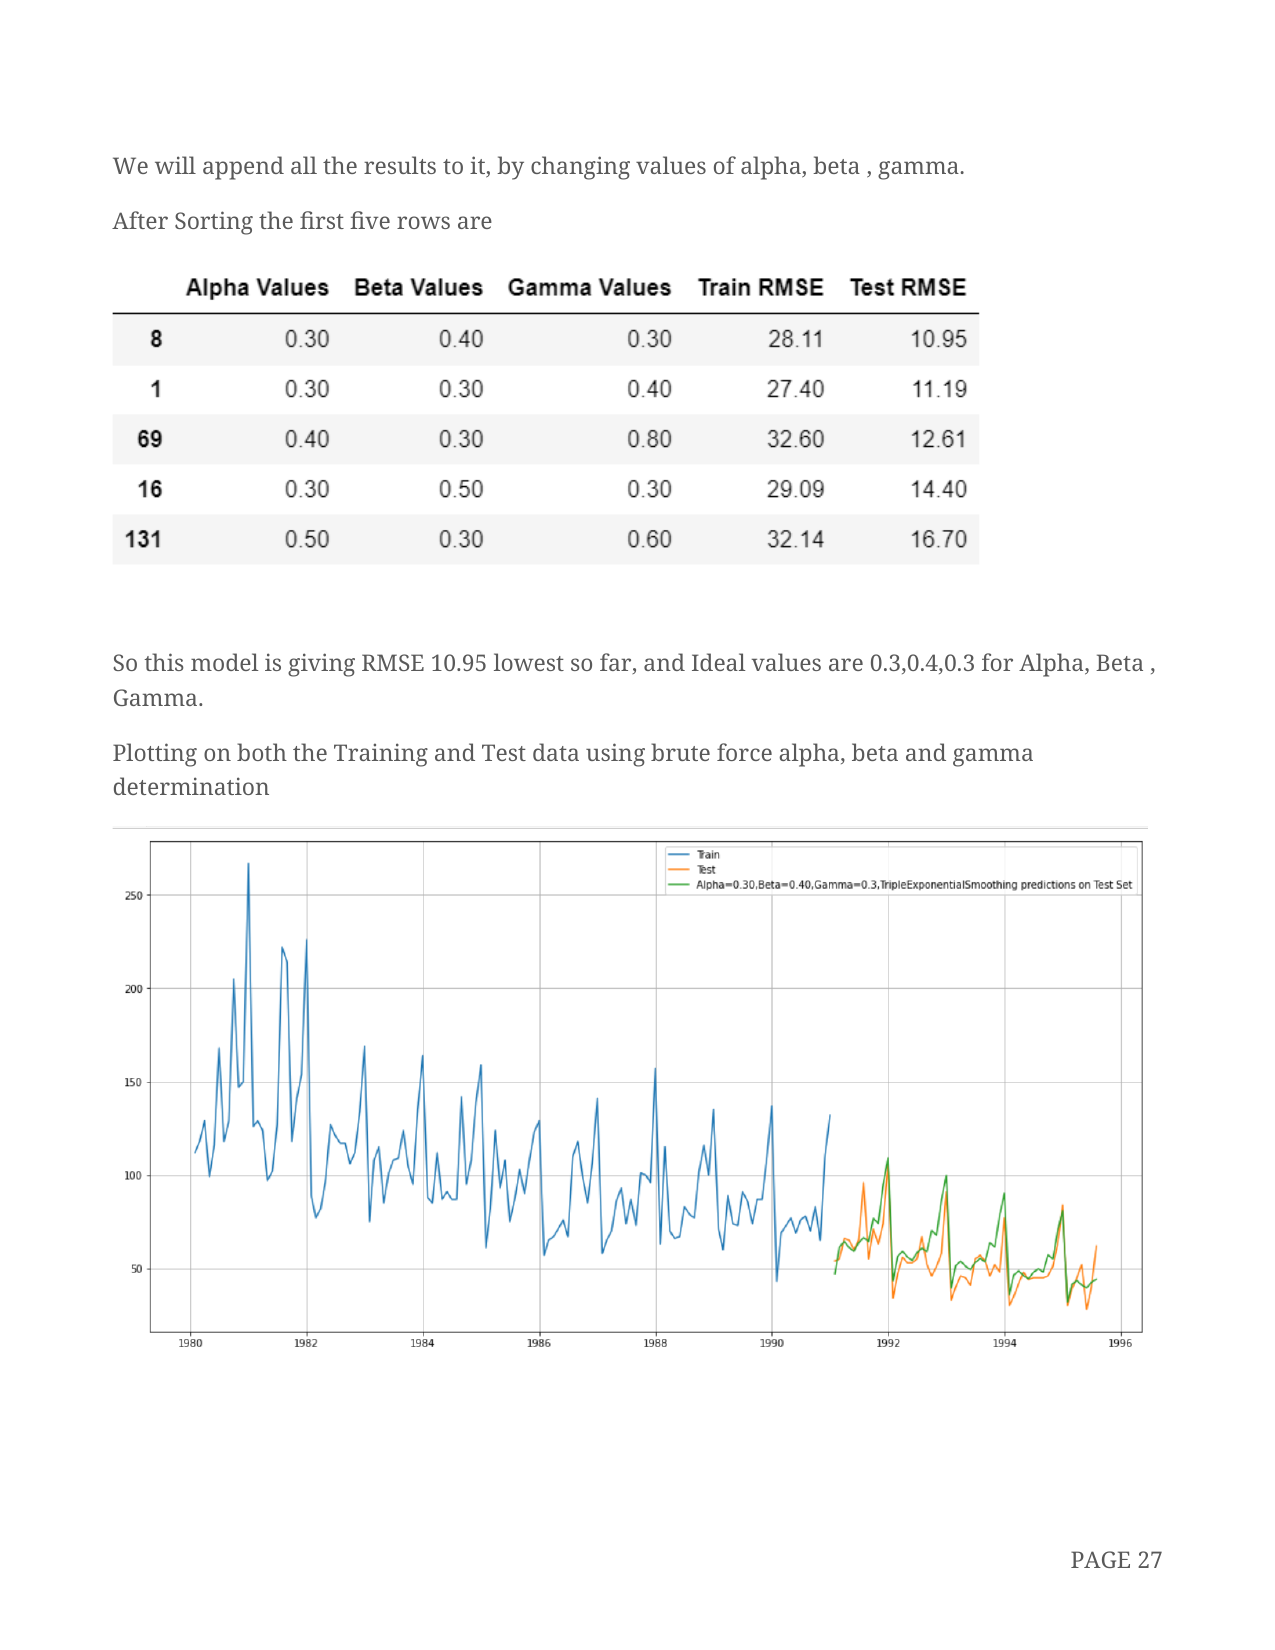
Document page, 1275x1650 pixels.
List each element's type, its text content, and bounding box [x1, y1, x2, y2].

picture [112, 826, 1148, 1358]
text So this model is giving RMSE 10.95 lowest so far, and Ideal values are 0.3,0.4,0.3 for Alpha, Beta , Gamma. [112, 647, 1162, 713]
picture [112, 260, 985, 569]
text Plotting on both the Training and Test data using brute force alpha, beta and gamma determination [112, 737, 1162, 802]
text We will append all the results to it, by changing values of alpha, beta , gamma. [112, 150, 1162, 181]
text After Sorting the first five rows are [112, 205, 1162, 236]
